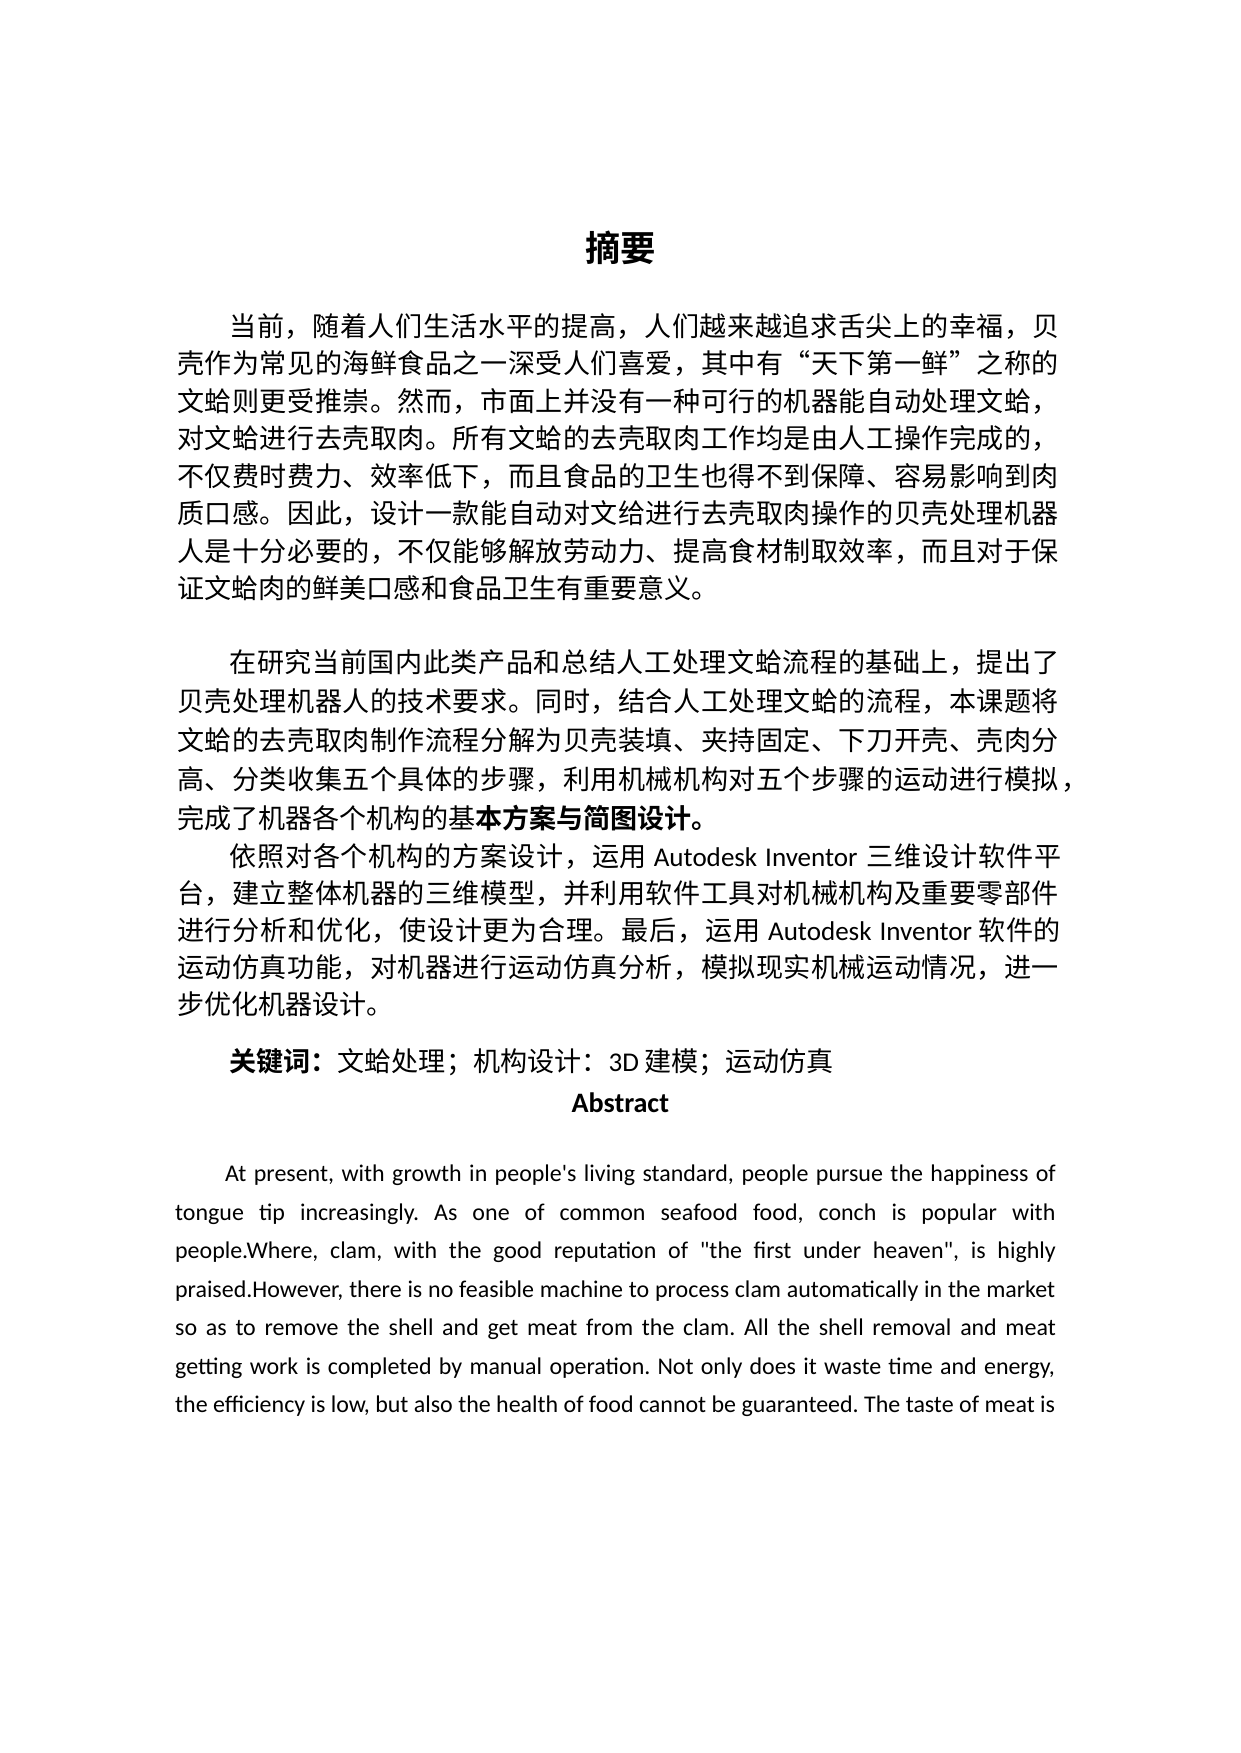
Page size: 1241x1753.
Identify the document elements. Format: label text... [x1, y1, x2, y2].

text 依照对各个机构的方案设计，运用Autodesk Inventor 三维设计软件平台，建立整体机器的三维模型，并利用软件工具对机械机构及重要零部件进行分析和优化，使设计更为合理。最后，运用Autodesk Inventor软件的运动仿真功能，对机器进行运动仿真分析，模拟现实机械运动情况，进一步优化机器设计。 [177, 837, 1061, 1022]
text 当前，随着人们生活水平的提高，人们越来越追求舌尖上的幸福，贝壳作为常见的海鲜食品之一深受人们喜爱，其中有“天下第一鲜”之称的文蛤则更受推崇。然而，市面上并没有一种可行的机器能自动处理文蛤，对文蛤进行去壳取肉。所有文蛤的去壳取肉工作均是由人工操作完成的，不仅费时费力、效率低下，而且食品的卫生也得不到保障、容易影响到肉质口感。因此，设计一款能自动对文给进行去壳取肉操作的贝壳处理机器人是十分必要的，不仅能够解放劳动力、提高食材制取效率，而且对于保证文蛤肉的鲜美口感和食品卫生有重要意义。 [177, 306, 1061, 606]
text Abstract [175, 1084, 1065, 1120]
text 摘要 [175, 225, 1065, 271]
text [175, 1151, 1057, 1421]
text 在研究当前国内此类产品和总结人工处理文蛤流程的基础上，提出了贝壳处理机器人的技术要求。同时，结合人工处理文蛤的流程，本课题将文蛤的去壳取肉制作流程分解为贝壳装填、夹持固定、下刀开壳、壳肉分高、分类收集五个具体的步骤，利用机械机构对五个步骤的运动进行模拟，完成了机器各个机构的基本方案与简图设计。 [177, 641, 1061, 837]
text 关键词：文蛤处理；机构设计：3D建模；运动仿真 [175, 1022, 1065, 1084]
